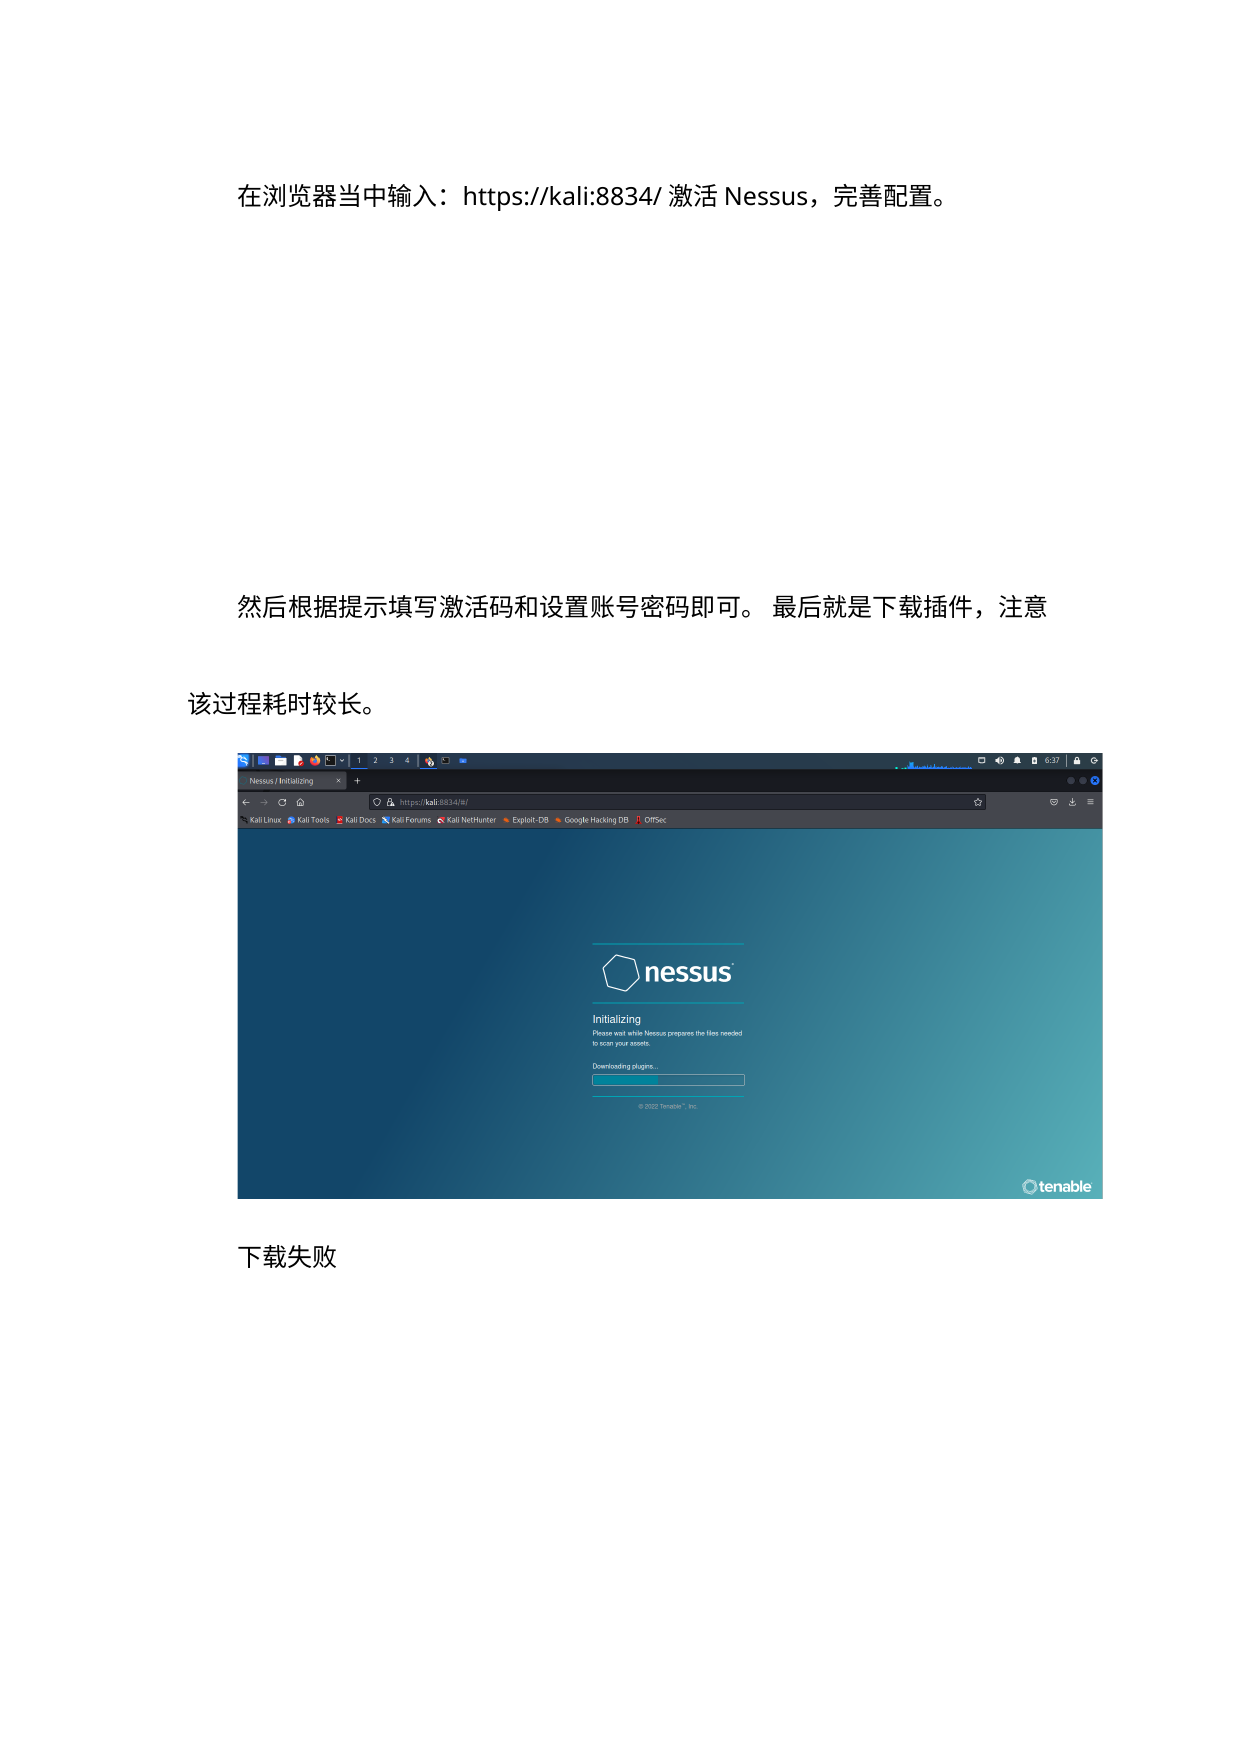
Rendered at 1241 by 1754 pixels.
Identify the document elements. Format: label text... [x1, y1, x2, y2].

text 在浏览器当中输入：https://kali:8834/ 激活Nessus，完善配置。 [187, 162, 1053, 227]
text 下载失败 [187, 1223, 1053, 1288]
text 然后根据提示填写激活码和设置账号密码即可。 最后就是下载插件，注意该过程耗时较长。 [187, 573, 1053, 736]
picture [237, 753, 1103, 1199]
